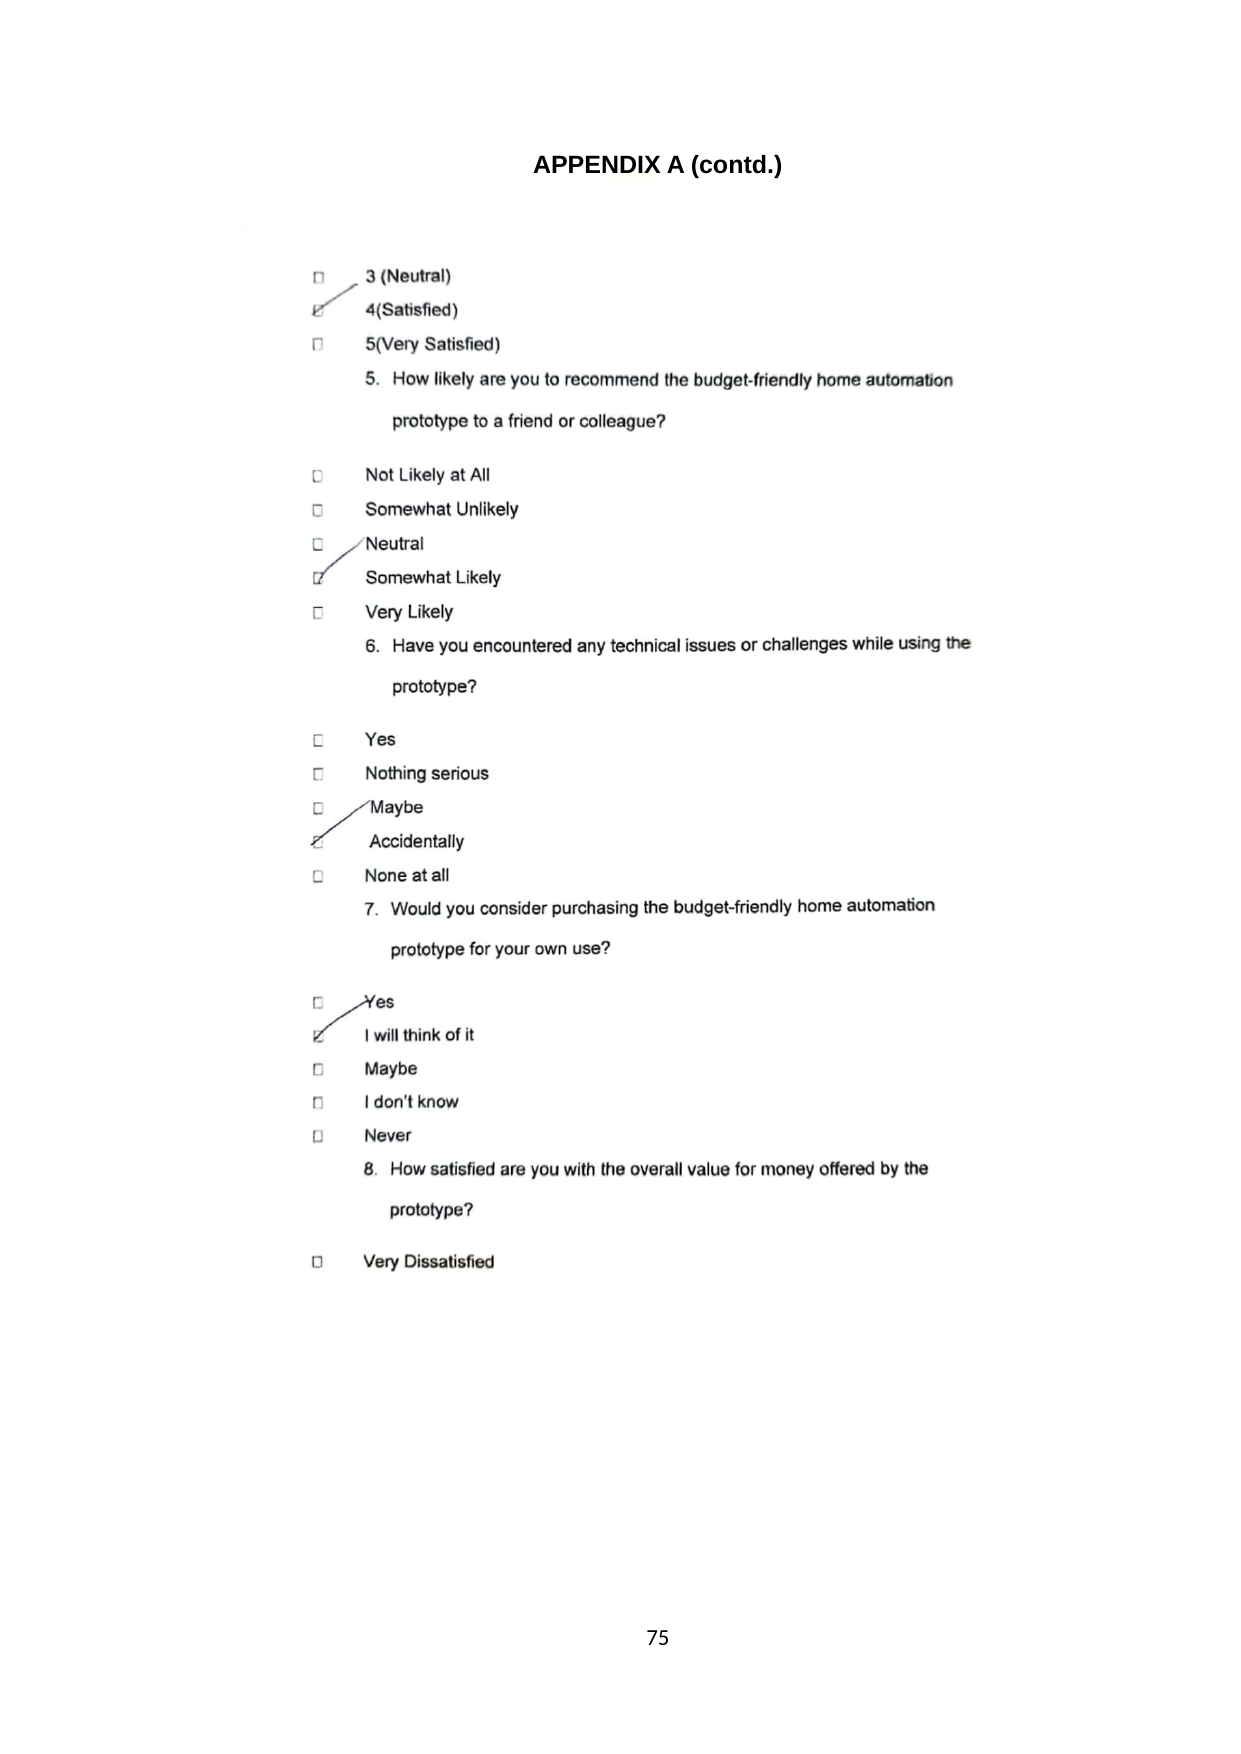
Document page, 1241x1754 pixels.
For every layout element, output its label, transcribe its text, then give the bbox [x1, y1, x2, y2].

text APPENDIX A (contd.) [225, 150, 1090, 179]
picture [211, 174, 1077, 1383]
